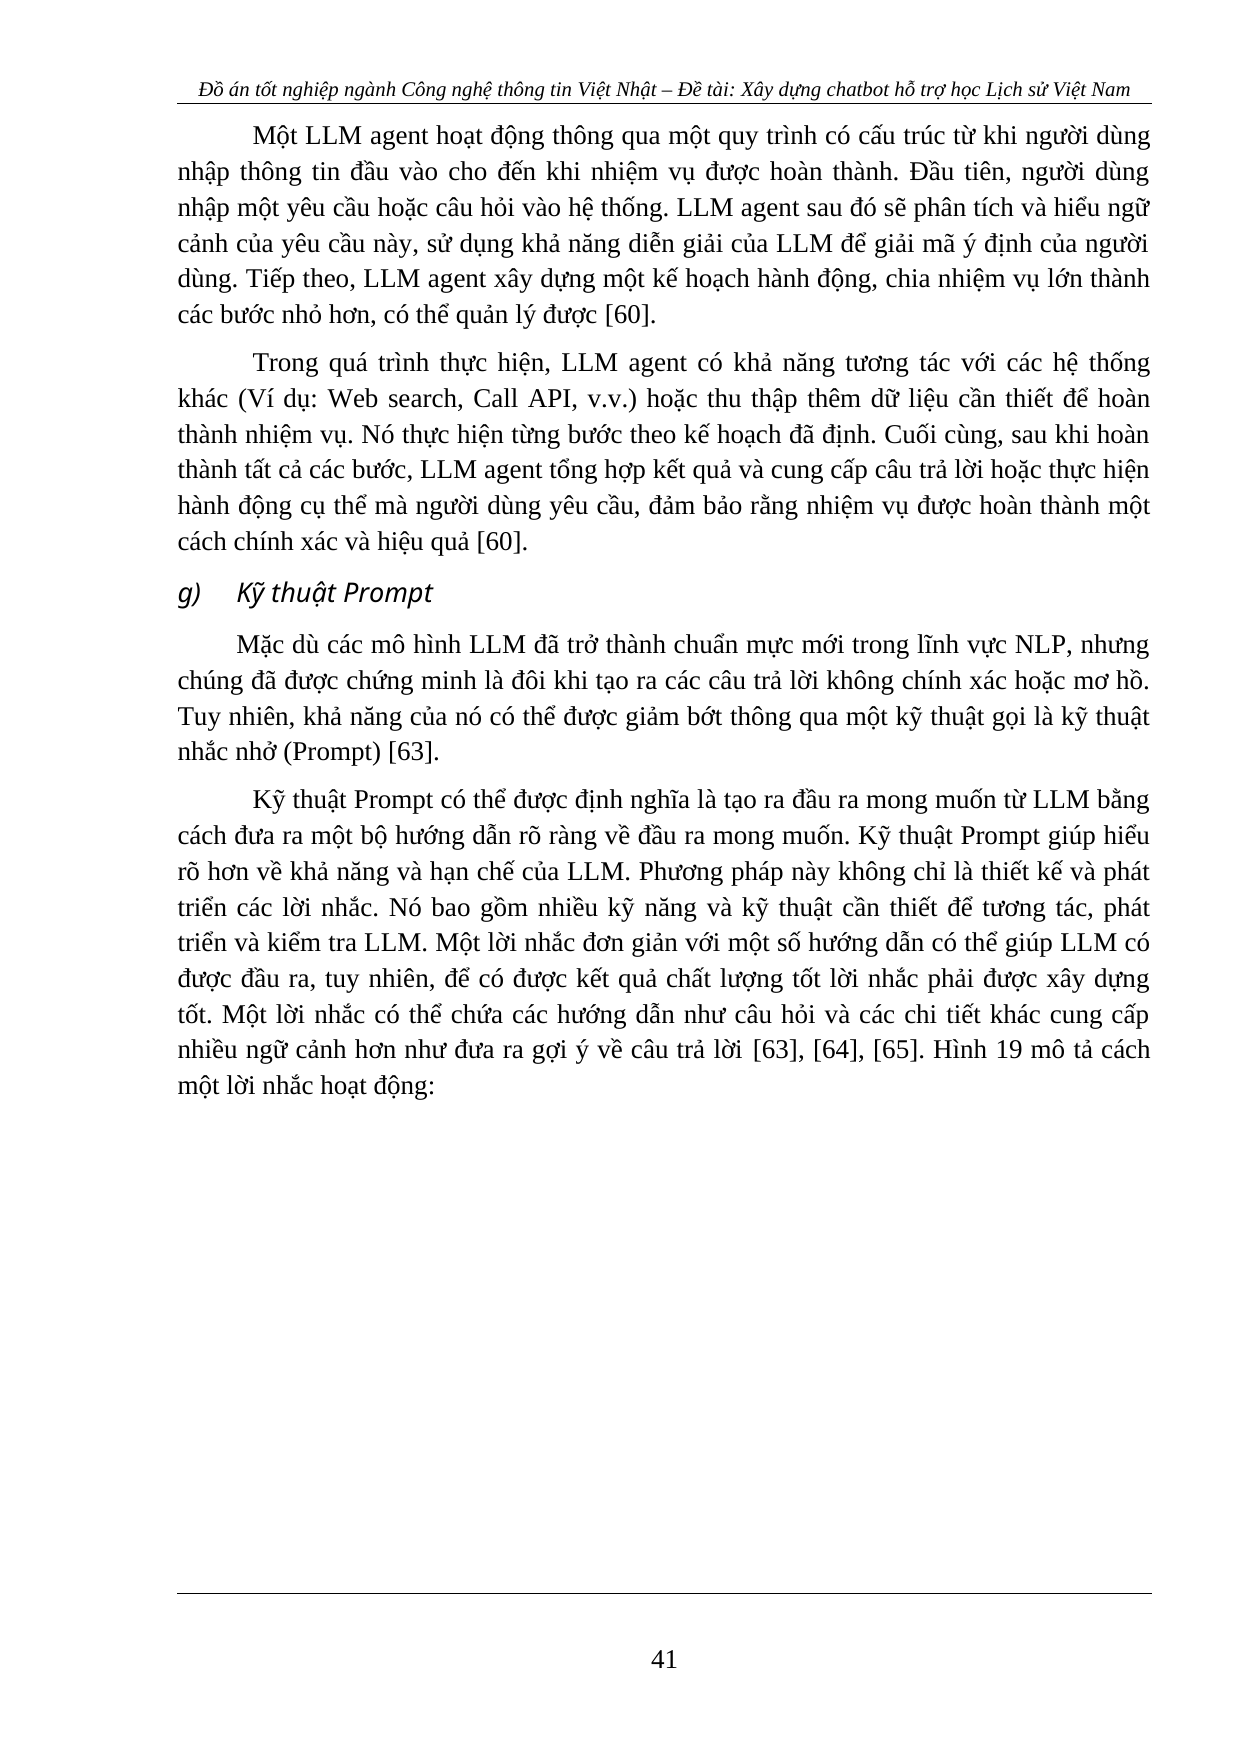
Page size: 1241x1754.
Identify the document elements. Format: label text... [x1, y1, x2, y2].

subtitle Kỹ thuật Prompt [177, 573, 1152, 610]
text Một LLM agent hoạt động thông qua một quy trình có cấu trúc từ khi người dùng nhập thông tin đầu vào cho đến khi nhiệm vụ được hoàn thành. Đầu tiên, người dùng nhập một yêu cầu hoặc câu hỏi vào hệ thống. LLM agent sau đó sẽ phân tích và hiểu ngữ cảnh của yêu cầu này, sử dụng khả năng diễn giải của LLM để giải mã ý định của người dùng. Tiếp theo, LLM agent xây dựng một kế hoạch hành động, chia nhiệm vụ lớn thành các bước nhỏ hơn, có thể quản lý được . [177, 119, 1152, 329]
text Kỹ thuật Prompt có thể được định nghĩa là tạo ra đầu ra mong muốn từ LLM bằng cách đưa ra một bộ hướng dẫn rõ ràng về đầu ra mong muốn. Kỹ thuật Prompt giúp hiểu rõ hơn về khả năng và hạn chế của LLM. Phương pháp này không chỉ là thiết kế và phát triển các lời nhắc. Nó bao gồm nhiều kỹ năng và kỹ thuật cần thiết để tương tác, phát triển và kiểm tra LLM. Một lời nhắc đơn giản với một số hướng dẫn có thể giúp LLM có được đầu ra, tuy nhiên, để có được kết quả chất lượng tốt lời nhắc phải được xây dựng tốt. Một lời nhắc có thể chứa các hướng dẫn như câu hỏi và các chi tiết khác cung cấp nhiều ngữ cảnh hơn như đưa ra gợi ý về câu trả lời , . Hình 19 mô tả cách một lời nhắc hoạt động: [177, 783, 1152, 1101]
text Mặc dù các mô hình LLM đã trở thành chuẩn mực mới trong lĩnh vực NLP, nhưng chúng đã được chứng minh là đôi khi tạo ra các câu trả lời không chính xác hoặc mơ hồ. Tuy nhiên, khả năng của nó có thể được giảm bớt thông qua một kỹ thuật gọi là kỹ thuật nhắc nhở (Prompt) . [177, 628, 1152, 766]
text Trong quá trình thực hiện, LLM agent có khả năng tương tác với các hệ thống khác (Ví dụ: Web search, Call API, v.v.) hoặc thu thập thêm dữ liệu cần thiết để hoàn thành nhiệm vụ. Nó thực hiện từng bước theo kế hoạch đã định. Cuối cùng, sau khi hoàn thành tất cả các bước, LLM agent tổng hợp kết quả và cung cấp câu trả lời hoặc thực hiện hành động cụ thể mà người dùng yêu cầu, đảm bảo rằng nhiệm vụ được hoàn thành một cách chính xác và hiệu quả . [177, 346, 1152, 556]
